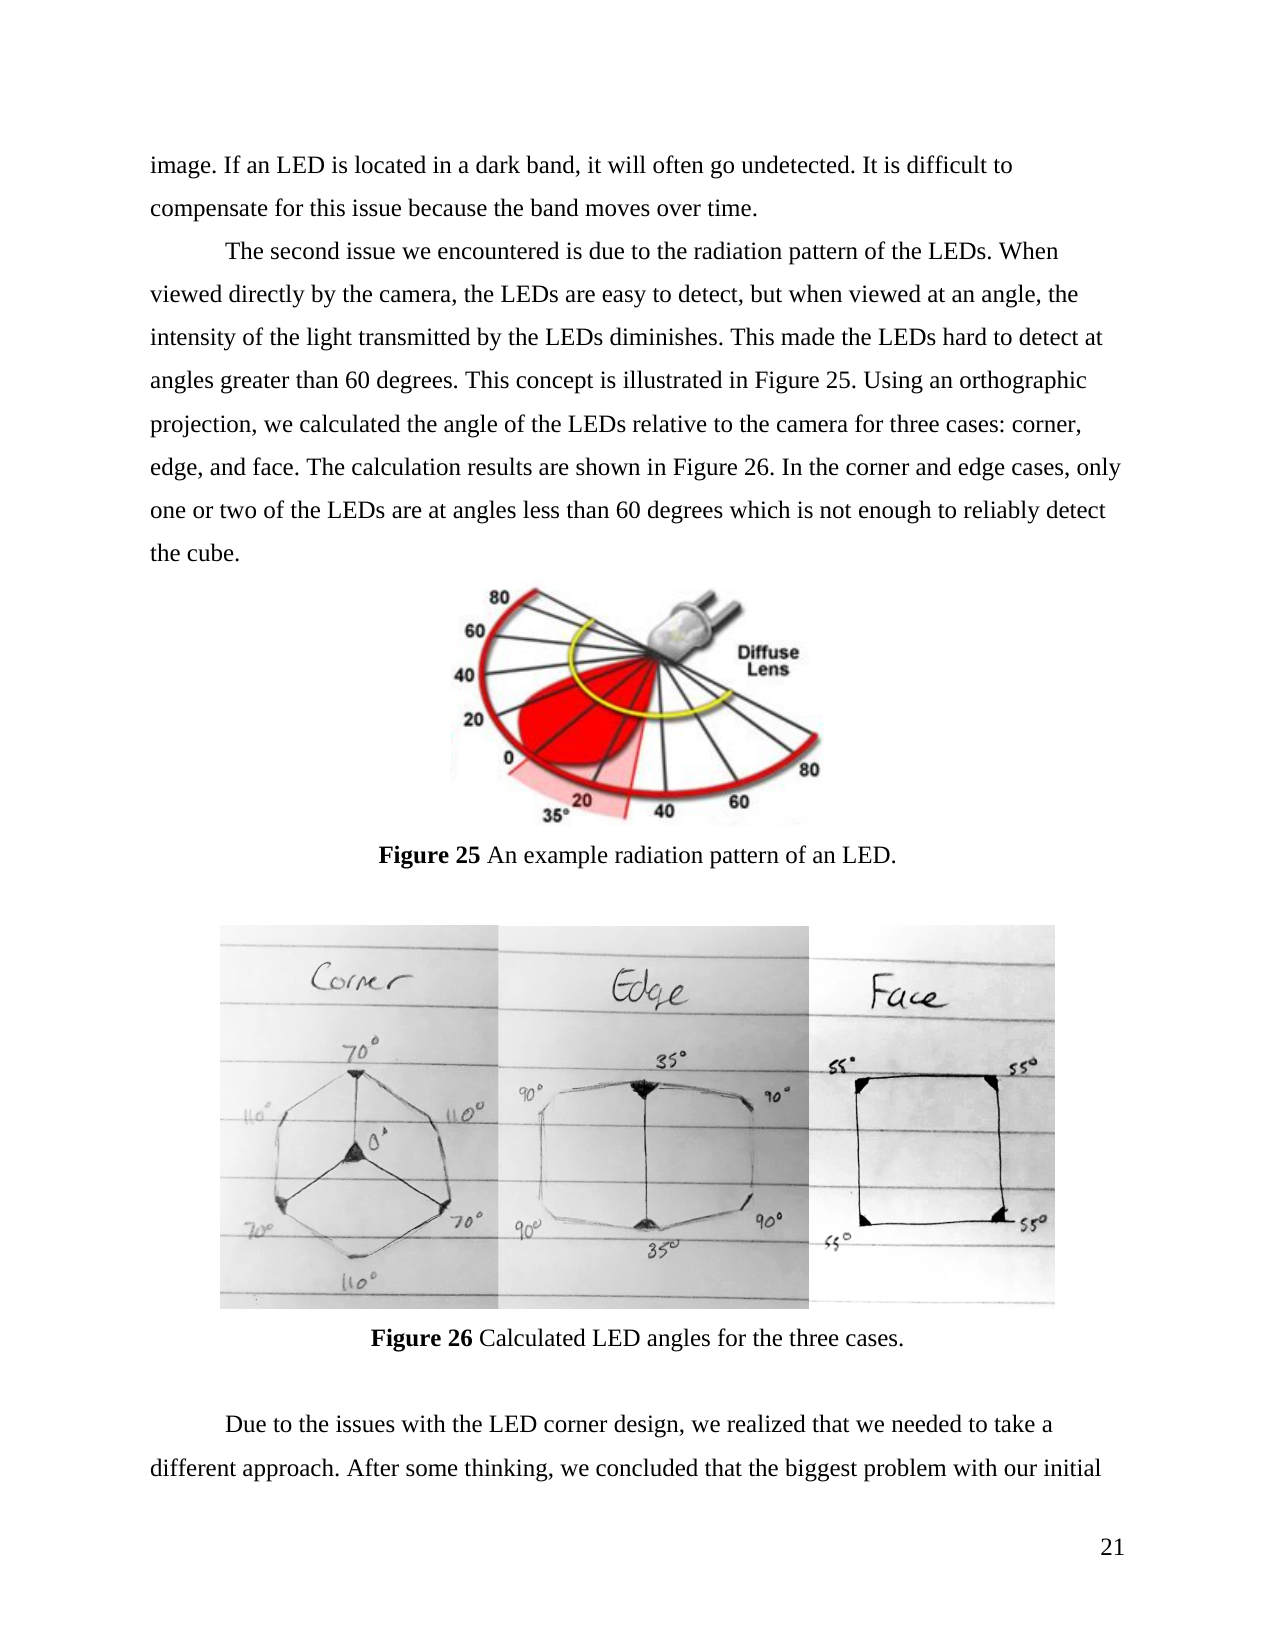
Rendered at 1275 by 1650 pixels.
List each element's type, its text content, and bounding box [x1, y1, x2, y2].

text Figure 26 Calculated LED angles for the three cases. [150, 1323, 1125, 1352]
text The second issue we encountered is due to the radiation pattern of the LEDs. When viewed directly by the camera, the LEDs are easy to detect, but when viewed at an angle, the intensity of the light transmitted by the LEDs diminishes. This made the LEDs hard to detect at angles greater than 60 degrees. This concept is illustrated in Figure 25. Using an orthographic projection, we calculated the angle of the LEDs relative to the camera for three cases: corner, edge, and face. The calculation results are shown in Figure 26. In the corner and edge cases, only one or two of the LEDs are at angles less than 60 degrees which is not enough to reliably detect the cube. [150, 236, 1125, 567]
text Figure 25 An example radiation pattern of an LED. [150, 840, 1125, 868]
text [150, 1409, 1125, 1481]
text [150, 150, 1125, 222]
picture [220, 925, 1055, 1309]
picture [450, 581, 825, 826]
